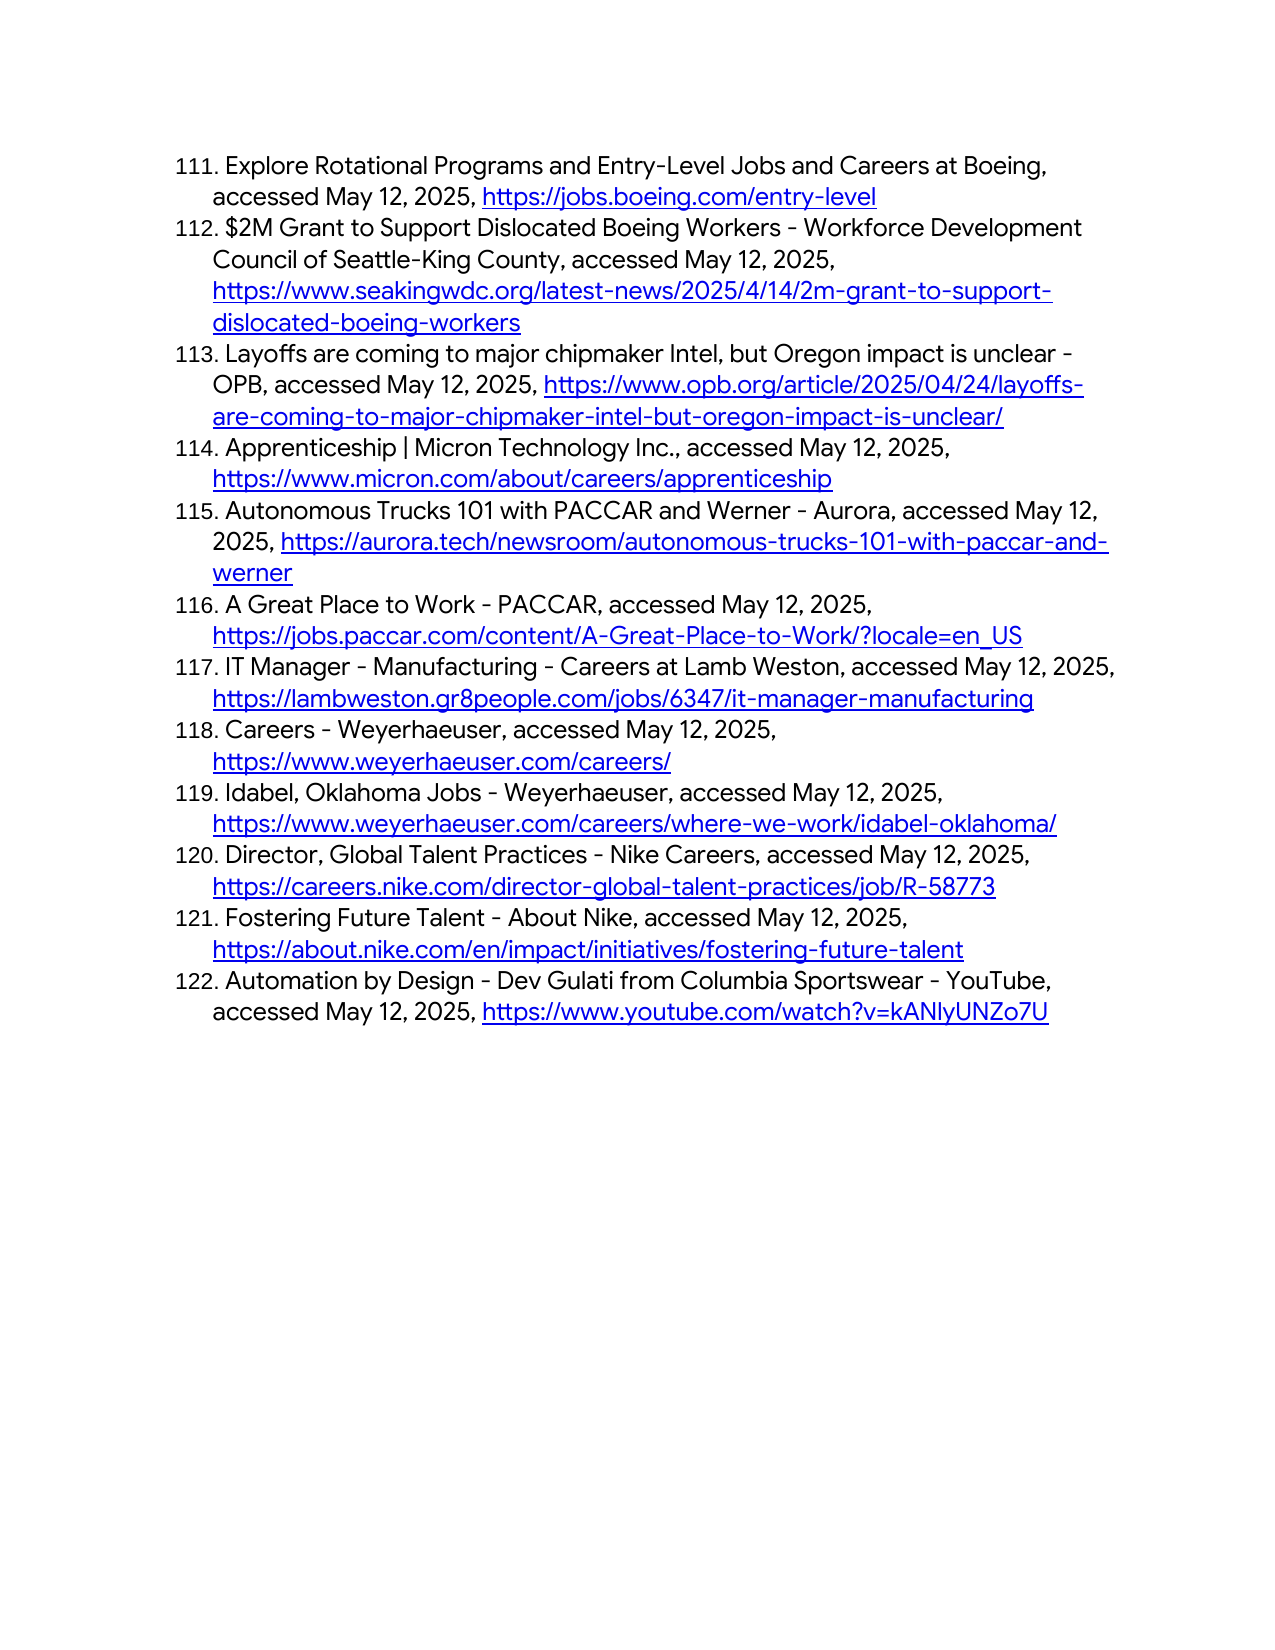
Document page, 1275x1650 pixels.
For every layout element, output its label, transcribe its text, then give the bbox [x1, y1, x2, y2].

list $2M Grant to Support Dislocated Boeing Workers - Workforce Development Council of Seattle-King County, accessed May 12, 2025, https://www.seakingwdc.org/latest-news/2025/4/14/2m-grant-to-support-dislocated-boeing-workers [175, 213, 1125, 338]
list Idabel, Oklahoma Jobs - Weyerhaeuser, accessed May 12, 2025, https://www.weyerhaeuser.com/careers/where-we-work/idabel-oklahoma/ [175, 777, 1125, 840]
list A Great Place to Work - PACCAR, accessed May 12, 2025, https://jobs.paccar.com/content/A-Great-Place-to-Work/?locale=en_US [175, 589, 1125, 652]
list Apprenticeship | Micron Technology Inc., accessed May 12, 2025, https://www.micron.com/about/careers/apprenticeship [175, 432, 1125, 495]
list Fostering Future Talent - About Nike, accessed May 12, 2025, https://about.nike.com/en/impact/initiatives/fostering-future-talent [175, 902, 1125, 965]
list Autonomous Trucks 101 with PACCAR and Werner - Aurora, accessed May 12, 2025, https://aurora.tech/newsroom/autonomous-trucks-101-with-paccar-and-werner [175, 495, 1125, 589]
list Director, Global Talent Practices - Nike Careers, accessed May 12, 2025, https://careers.nike.com/director-global-talent-practices/job/R-58773 [175, 840, 1125, 902]
list Automation by Design - Dev Gulati from Columbia Sportswear - YouTube, accessed May 12, 2025, https://www.youtube.com/watch?v=kANlyUNZo7U [175, 965, 1125, 1028]
list Explore Rotational Programs and Entry-Level Jobs and Careers at Boeing, accessed May 12, 2025, https://jobs.boeing.com/entry-level [175, 150, 1125, 213]
list IT Manager - Manufacturing - Careers at Lamb Weston, accessed May 12, 2025, https://lambweston.gr8people.com/jobs/6347/it-manager-manufacturing [175, 652, 1125, 714]
list Layoffs are coming to major chipmaker Intel, but Oregon impact is unclear - OPB, accessed May 12, 2025, https://www.opb.org/article/2025/04/24/layoffs-are-coming-to-major-chipmaker-intel-but-oregon-impact-is-unclear/ [175, 338, 1125, 432]
list Careers - Weyerhaeuser, accessed May 12, 2025, https://www.weyerhaeuser.com/careers/ [175, 714, 1125, 777]
